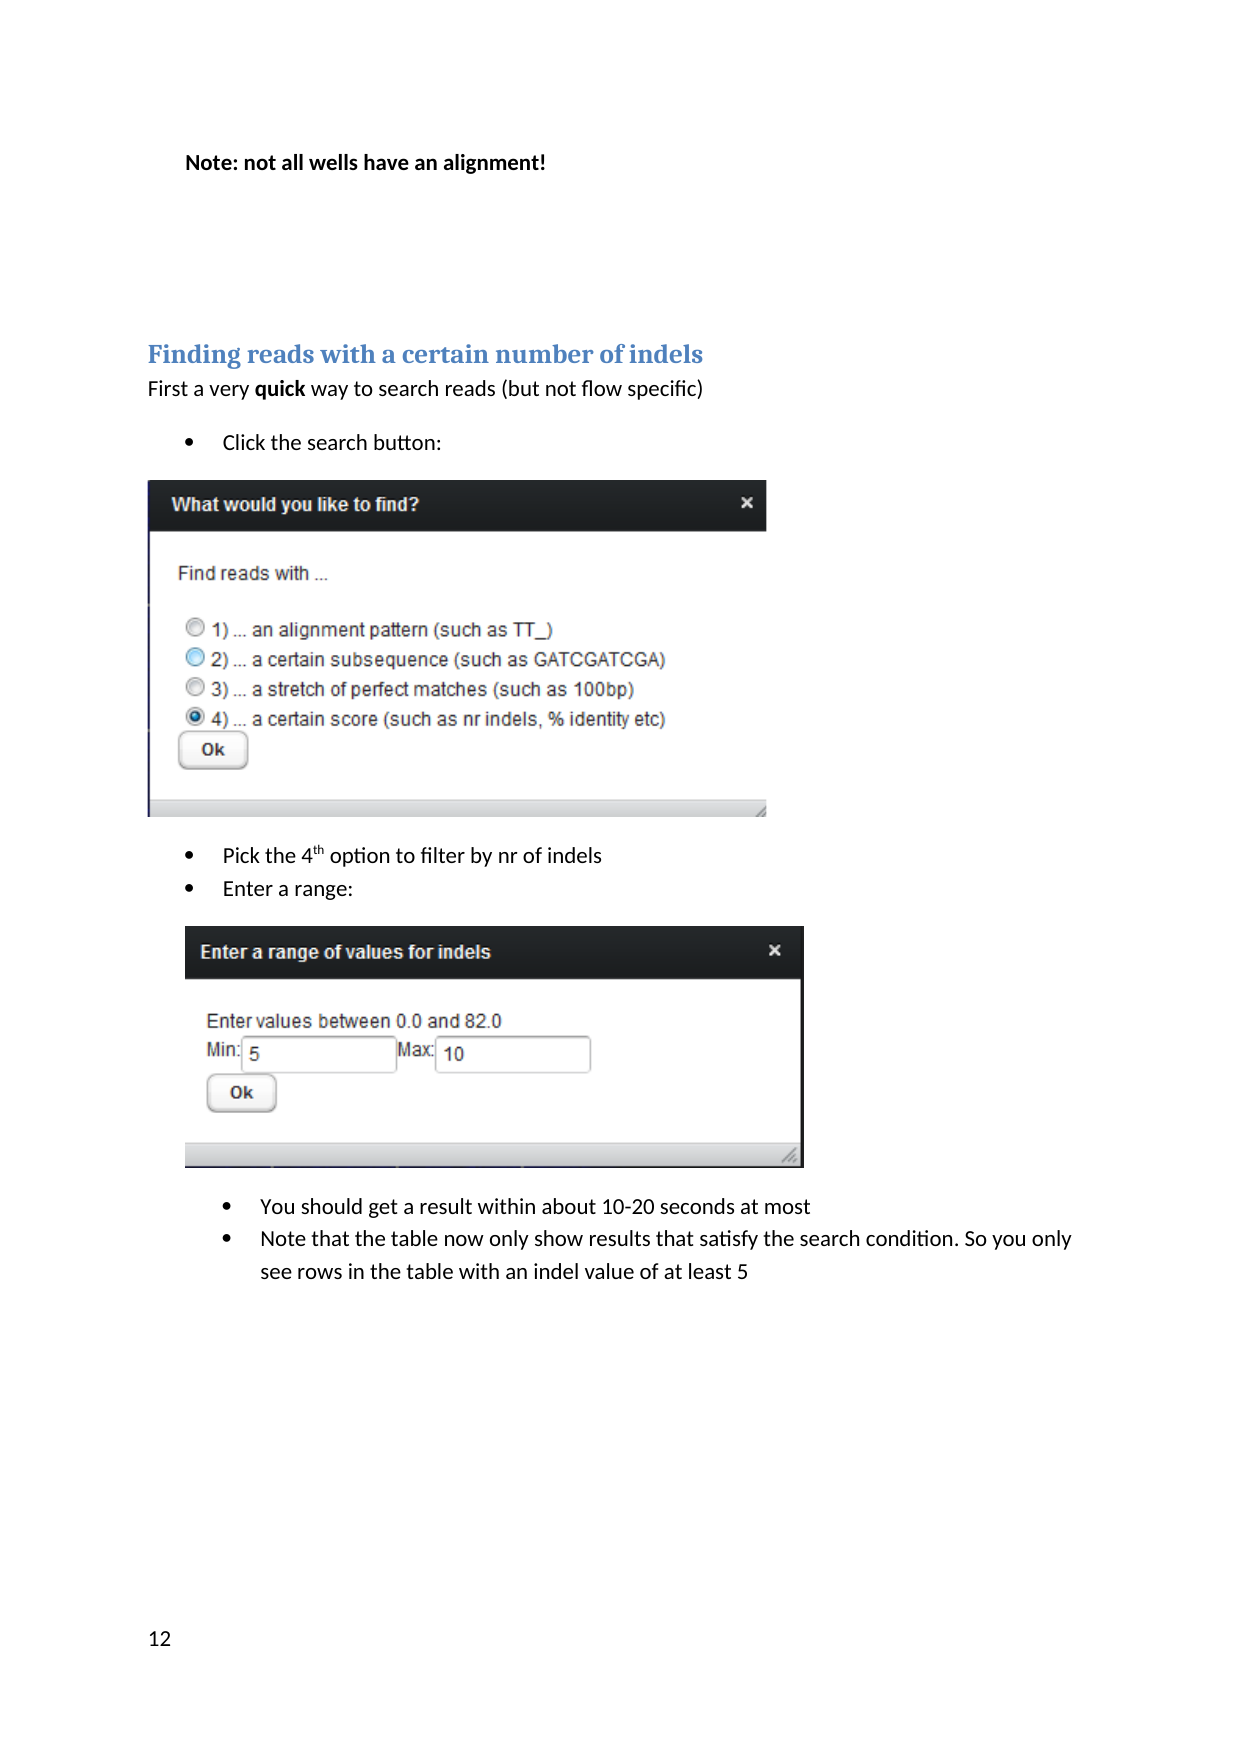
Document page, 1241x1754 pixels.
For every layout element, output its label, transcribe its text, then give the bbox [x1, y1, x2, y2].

subtitle Finding reads with a certain number of indels [148, 339, 1093, 370]
text Note: not all wells have an alignment! [185, 148, 1093, 176]
list Click the search button: [185, 428, 1093, 456]
list Note that the table now only show results that satisfy the search condition. So you only see rows in the table with an indel value of at least 5 [223, 1224, 1093, 1285]
picture [185, 926, 804, 1168]
list Pick the 4th option to filter by nr of indels [185, 842, 1093, 869]
picture [147, 480, 767, 817]
text First a very quick way to search reads (but not flow specific) [148, 374, 1093, 403]
list You should get a result within about 10-20 seconds at most [223, 1192, 1093, 1220]
list Enter a range: [185, 874, 1093, 902]
